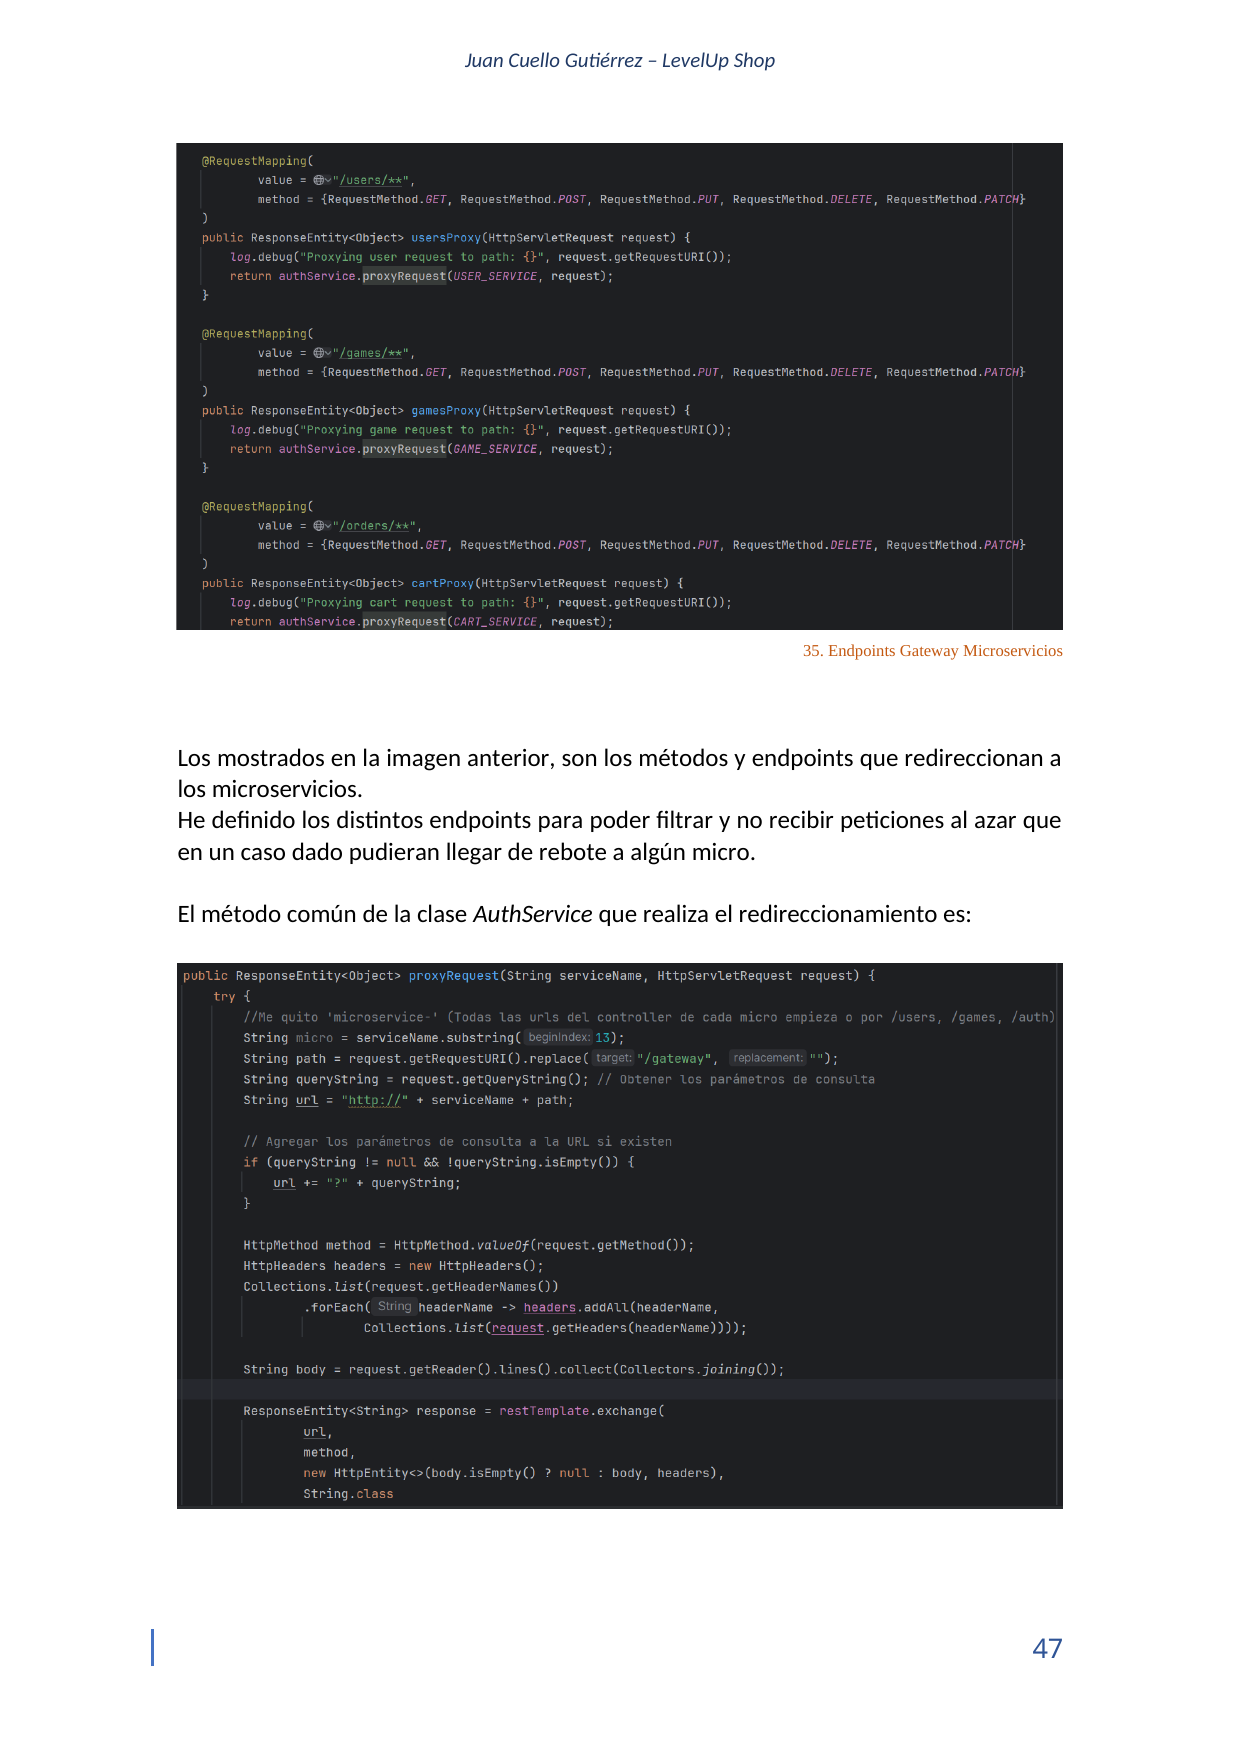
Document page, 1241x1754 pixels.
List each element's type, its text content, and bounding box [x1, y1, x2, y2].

text Los mostrados en la imagen anterior, son los métodos y endpoints que redireccionan a los microservicios. [177, 741, 1063, 804]
picture [177, 963, 1063, 1509]
text El método común de la clase AuthService que realiza el redireccionamiento es: [177, 898, 1063, 929]
picture [176, 143, 1063, 630]
text He definido los distintos endpoints para poder filtrar y no recibir peticiones al azar que en un caso dado pudieran llegar de rebote a algún micro. [177, 804, 1063, 866]
